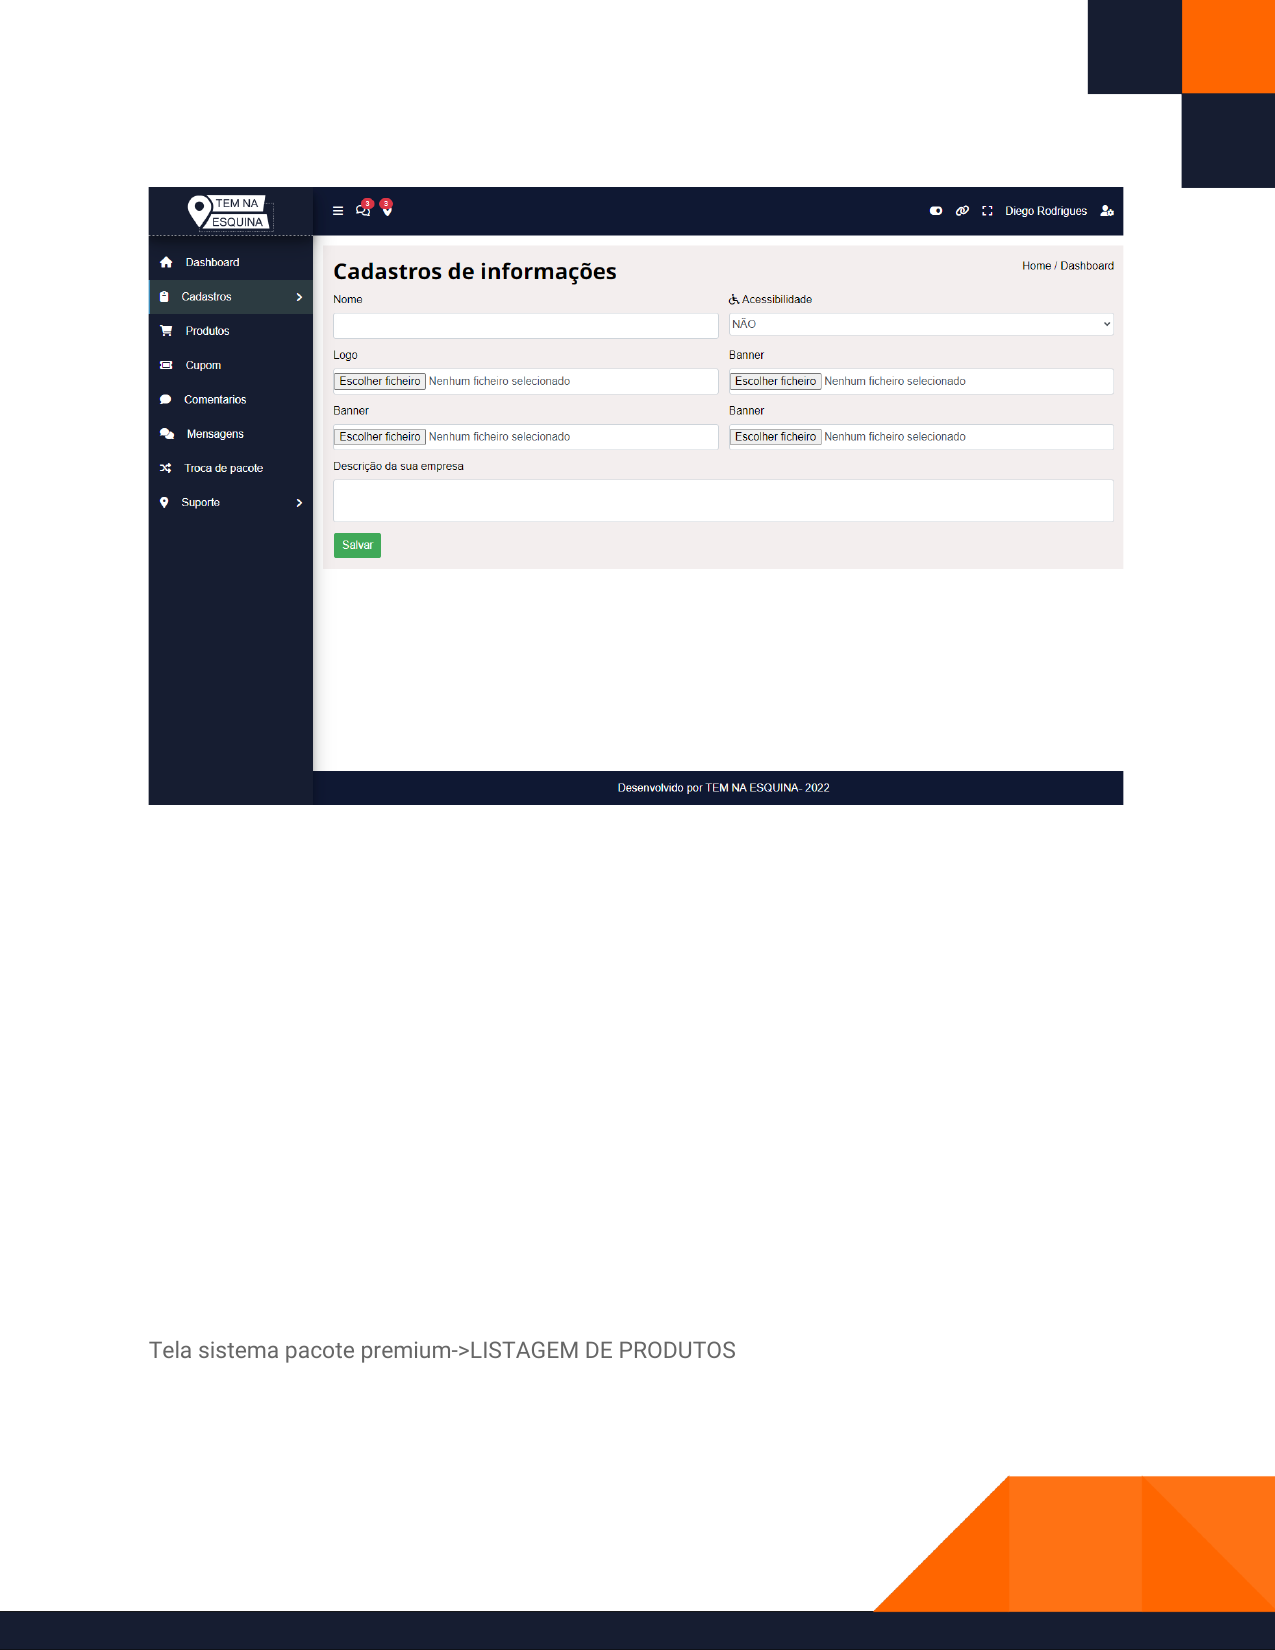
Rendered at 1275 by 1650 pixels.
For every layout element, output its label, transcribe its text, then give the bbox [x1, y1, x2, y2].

text Tela sistema pacote premium->LISTAGEM DE PRODUTOS [148, 1338, 1125, 1364]
picture [0, 1475, 1275, 1650]
picture [148, 0, 1275, 805]
